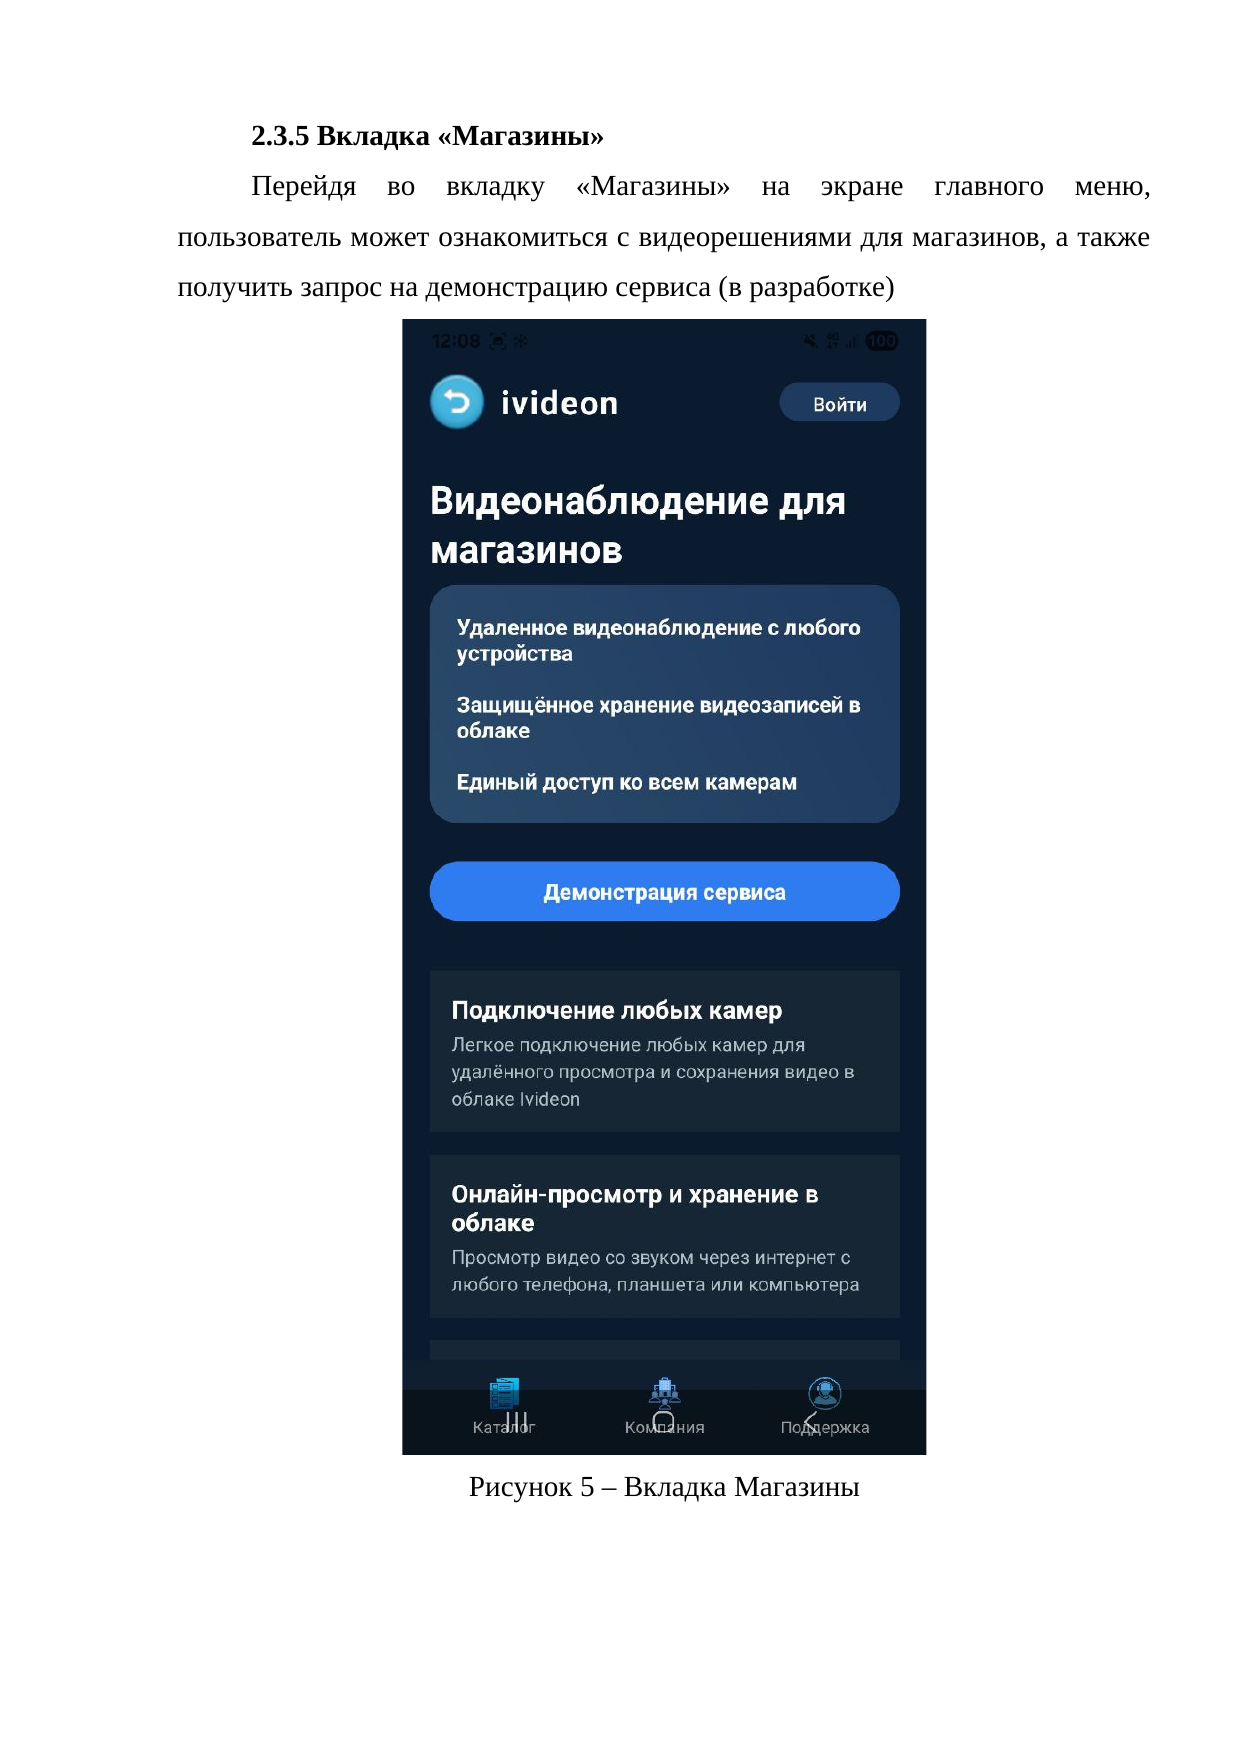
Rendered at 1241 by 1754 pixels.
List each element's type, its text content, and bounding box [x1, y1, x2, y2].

text 2.3.5 Вкладка «Магазины» [177, 118, 1152, 152]
text Перейдя во вкладку «Магазины» на экране главного меню, пользователь может ознакомиться с видеорешениями для магазинов, а также получить запрос на демонстрацию сервиса (в разработке) [177, 168, 1152, 303]
text Рисунок 5 – Вкладка Магазины [177, 1469, 1152, 1503]
picture [402, 319, 927, 1455]
